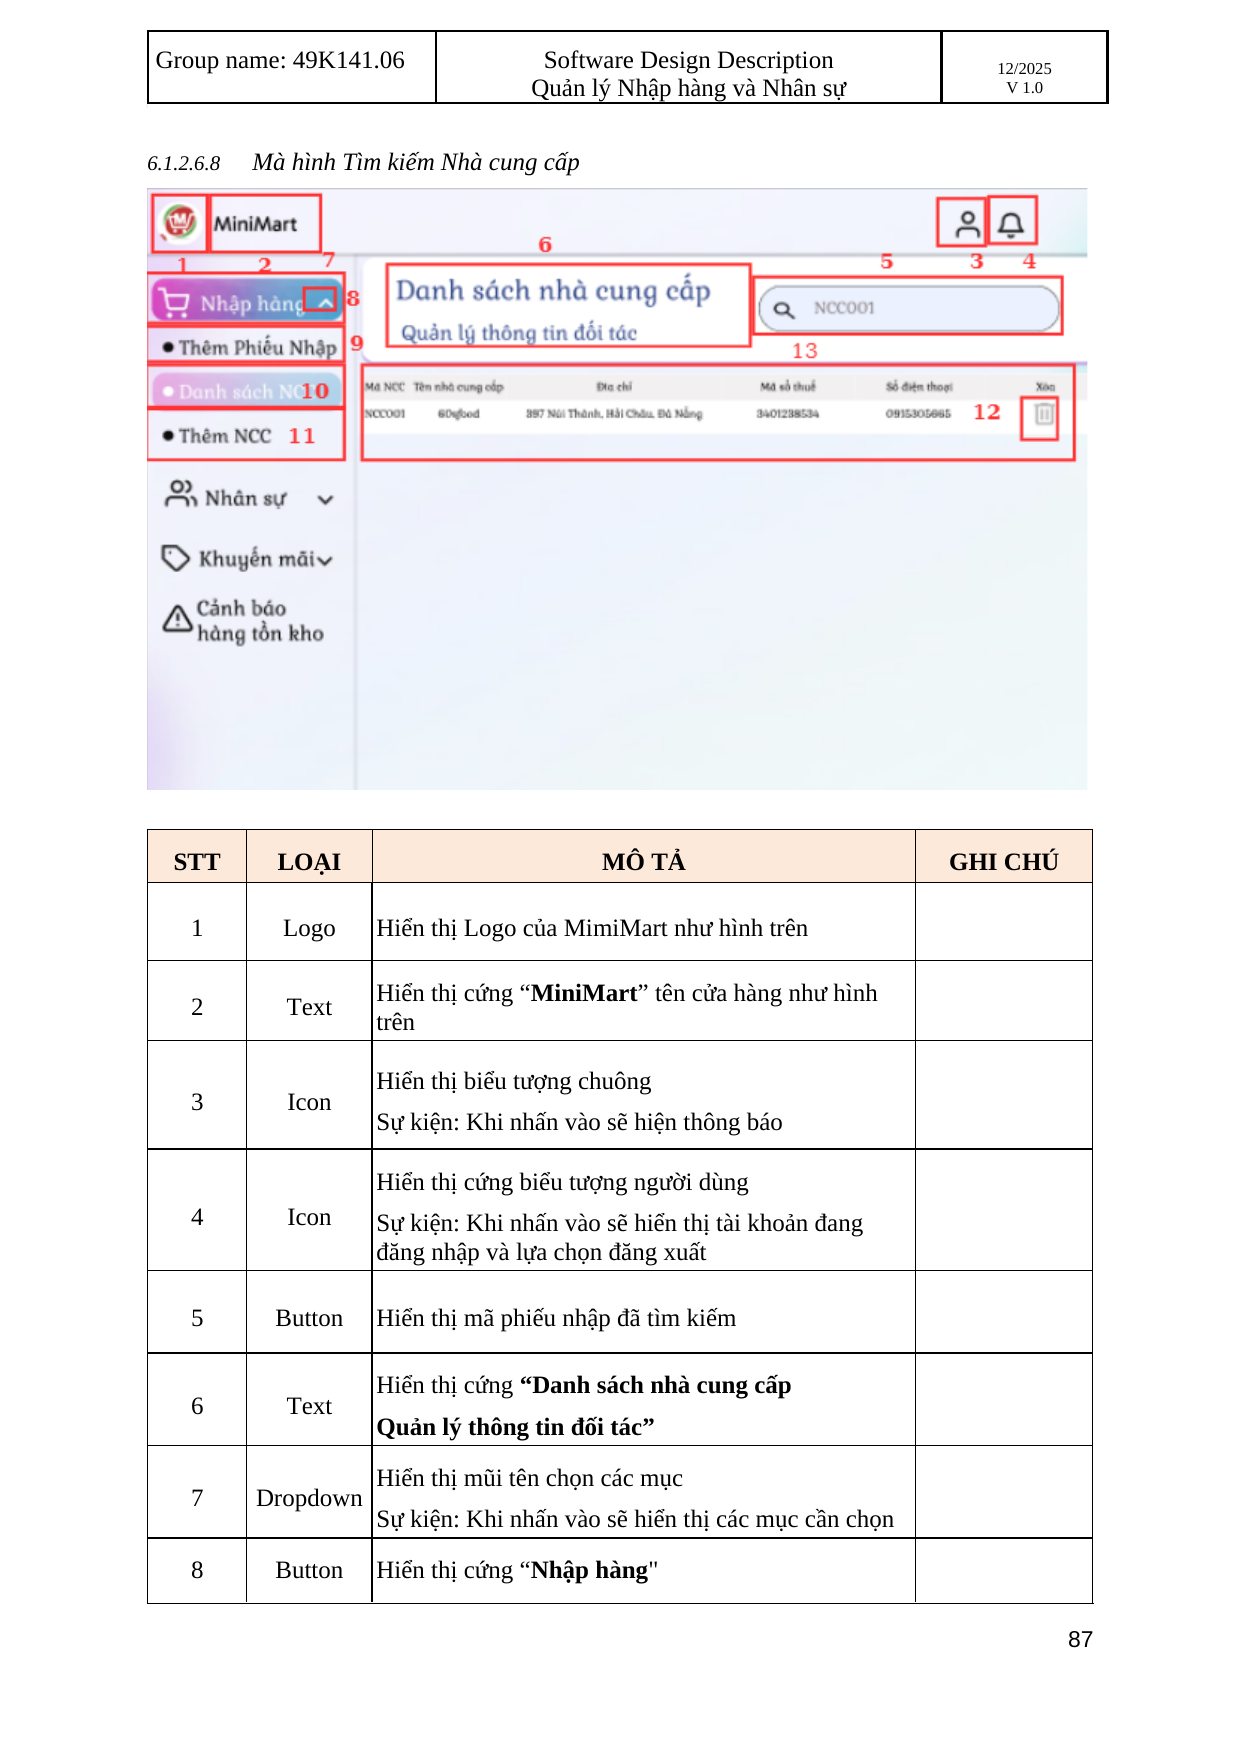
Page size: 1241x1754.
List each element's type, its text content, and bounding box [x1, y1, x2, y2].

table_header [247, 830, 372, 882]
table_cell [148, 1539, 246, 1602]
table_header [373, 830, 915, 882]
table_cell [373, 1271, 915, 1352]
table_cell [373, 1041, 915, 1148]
subtitle Mà hình Tìm kiếm Nhà cung cấp [147, 147, 1093, 176]
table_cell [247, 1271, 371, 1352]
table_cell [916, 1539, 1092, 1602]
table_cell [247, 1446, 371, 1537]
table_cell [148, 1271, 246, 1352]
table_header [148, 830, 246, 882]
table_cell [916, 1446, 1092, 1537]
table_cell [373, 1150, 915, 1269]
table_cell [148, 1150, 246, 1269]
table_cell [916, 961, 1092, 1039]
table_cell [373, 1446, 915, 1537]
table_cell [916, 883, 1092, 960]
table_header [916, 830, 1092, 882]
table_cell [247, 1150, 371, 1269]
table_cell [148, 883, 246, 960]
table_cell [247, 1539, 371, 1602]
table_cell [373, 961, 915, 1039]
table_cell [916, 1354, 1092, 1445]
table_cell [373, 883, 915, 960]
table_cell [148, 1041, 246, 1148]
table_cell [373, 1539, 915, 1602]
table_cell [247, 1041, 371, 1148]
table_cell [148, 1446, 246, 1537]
picture [147, 188, 1088, 790]
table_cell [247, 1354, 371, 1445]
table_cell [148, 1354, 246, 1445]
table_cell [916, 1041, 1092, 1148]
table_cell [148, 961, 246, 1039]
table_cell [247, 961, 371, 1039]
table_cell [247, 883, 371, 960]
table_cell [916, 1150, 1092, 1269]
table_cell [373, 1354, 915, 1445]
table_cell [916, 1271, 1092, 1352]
